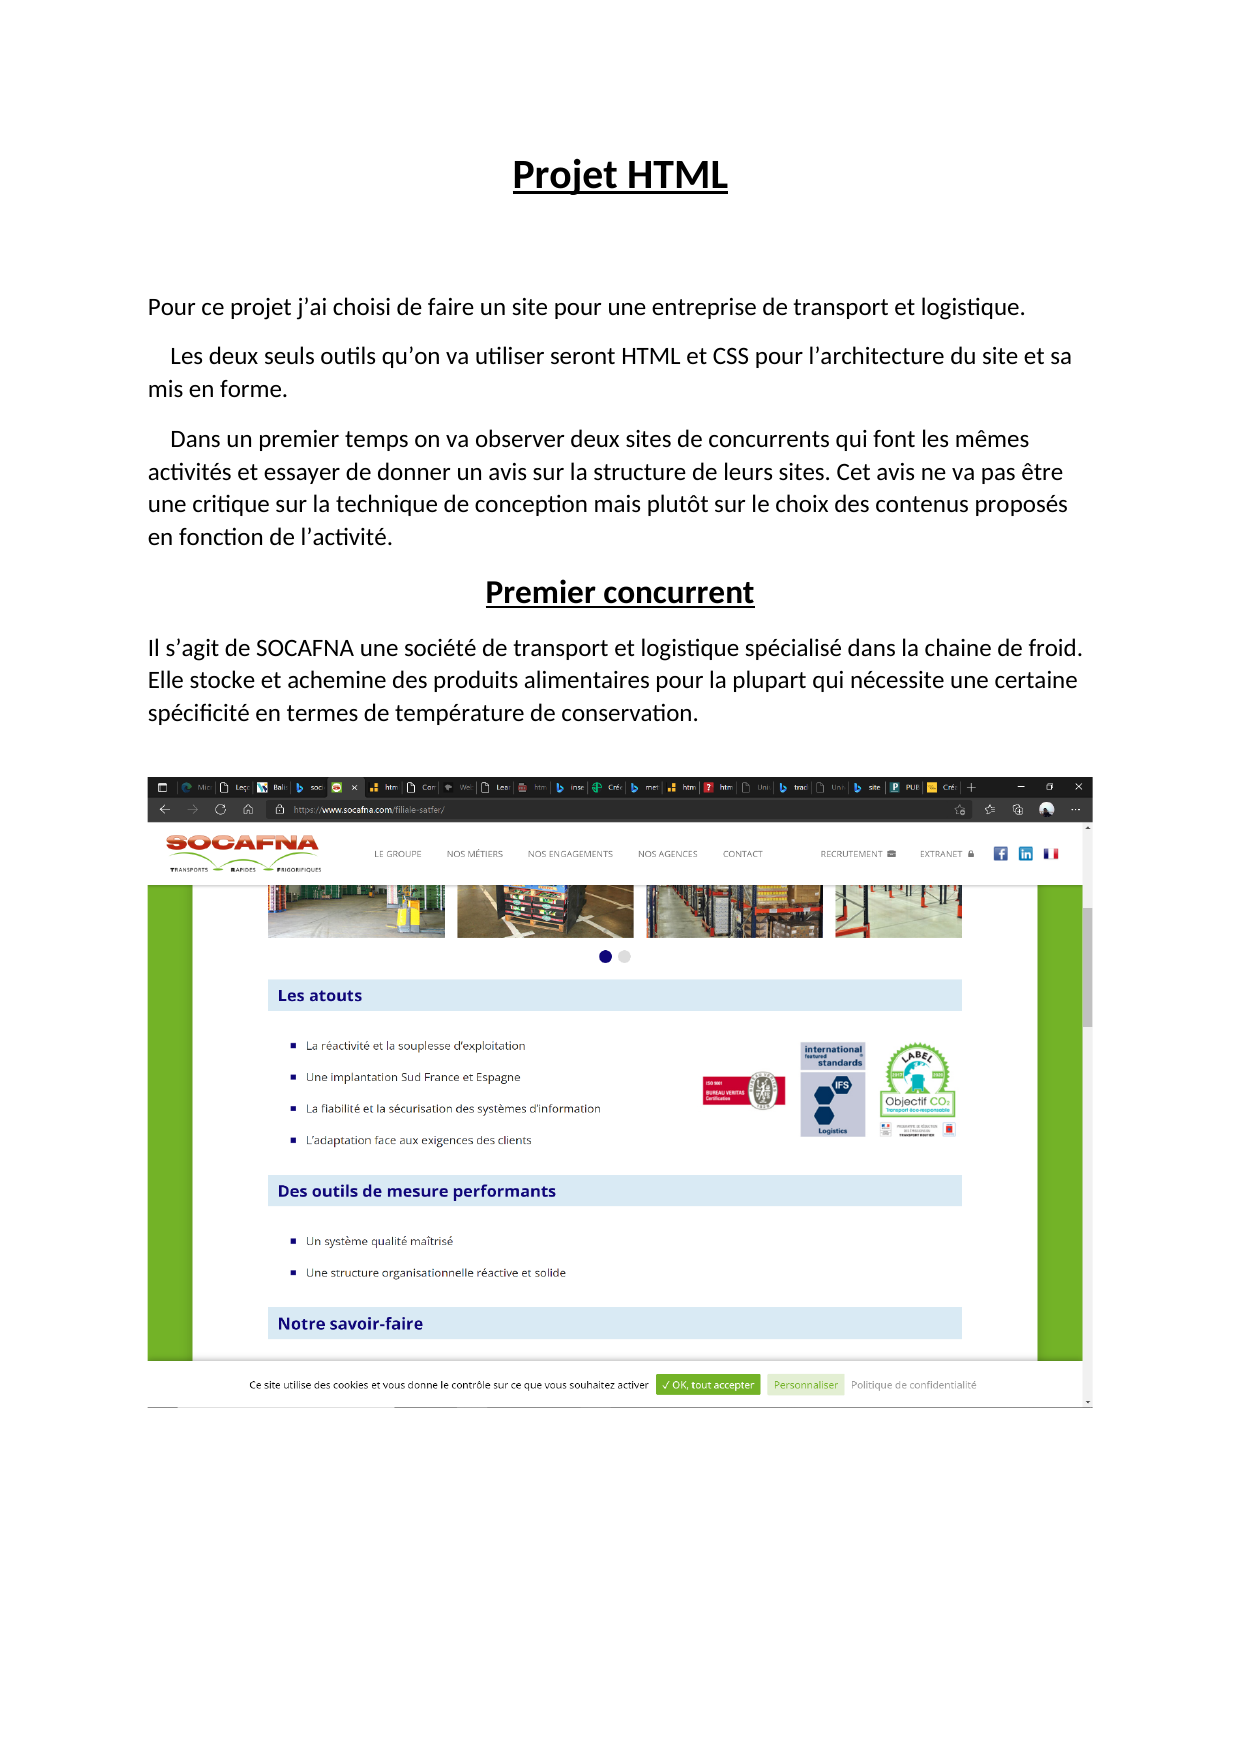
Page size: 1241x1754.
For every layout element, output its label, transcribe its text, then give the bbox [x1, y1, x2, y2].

text Il s’agit de SOCAFNA une société de transport et logistique spécialisé dans la chaine de froid. Elle stocke et achemine des produits alimentaires pour la plupart qui nécessite une certaine spécificité en termes de température de conservation. [148, 632, 1093, 728]
text Les deux seuls outils qu’on va utiliser seront HTML et CSS pour l’architecture du site et sa mis en forme. [148, 340, 1093, 404]
text Projet HTML [148, 148, 1093, 198]
text Pour ce projet j’ai choisi de faire un site pour une entreprise de transport et logistique. [148, 291, 1093, 321]
text Premier concurrent [148, 571, 1093, 612]
picture [147, 777, 1093, 1408]
text Dans un premier temps on va observer deux sites de concurrents qui font les mêmes activités et essayer de donner un avis sur la structure de leurs sites. Cet avis ne va pas être une critique sur la technique de conception mais plutôt sur le choix des contenus proposés en fonction de l’activité. [148, 423, 1093, 552]
